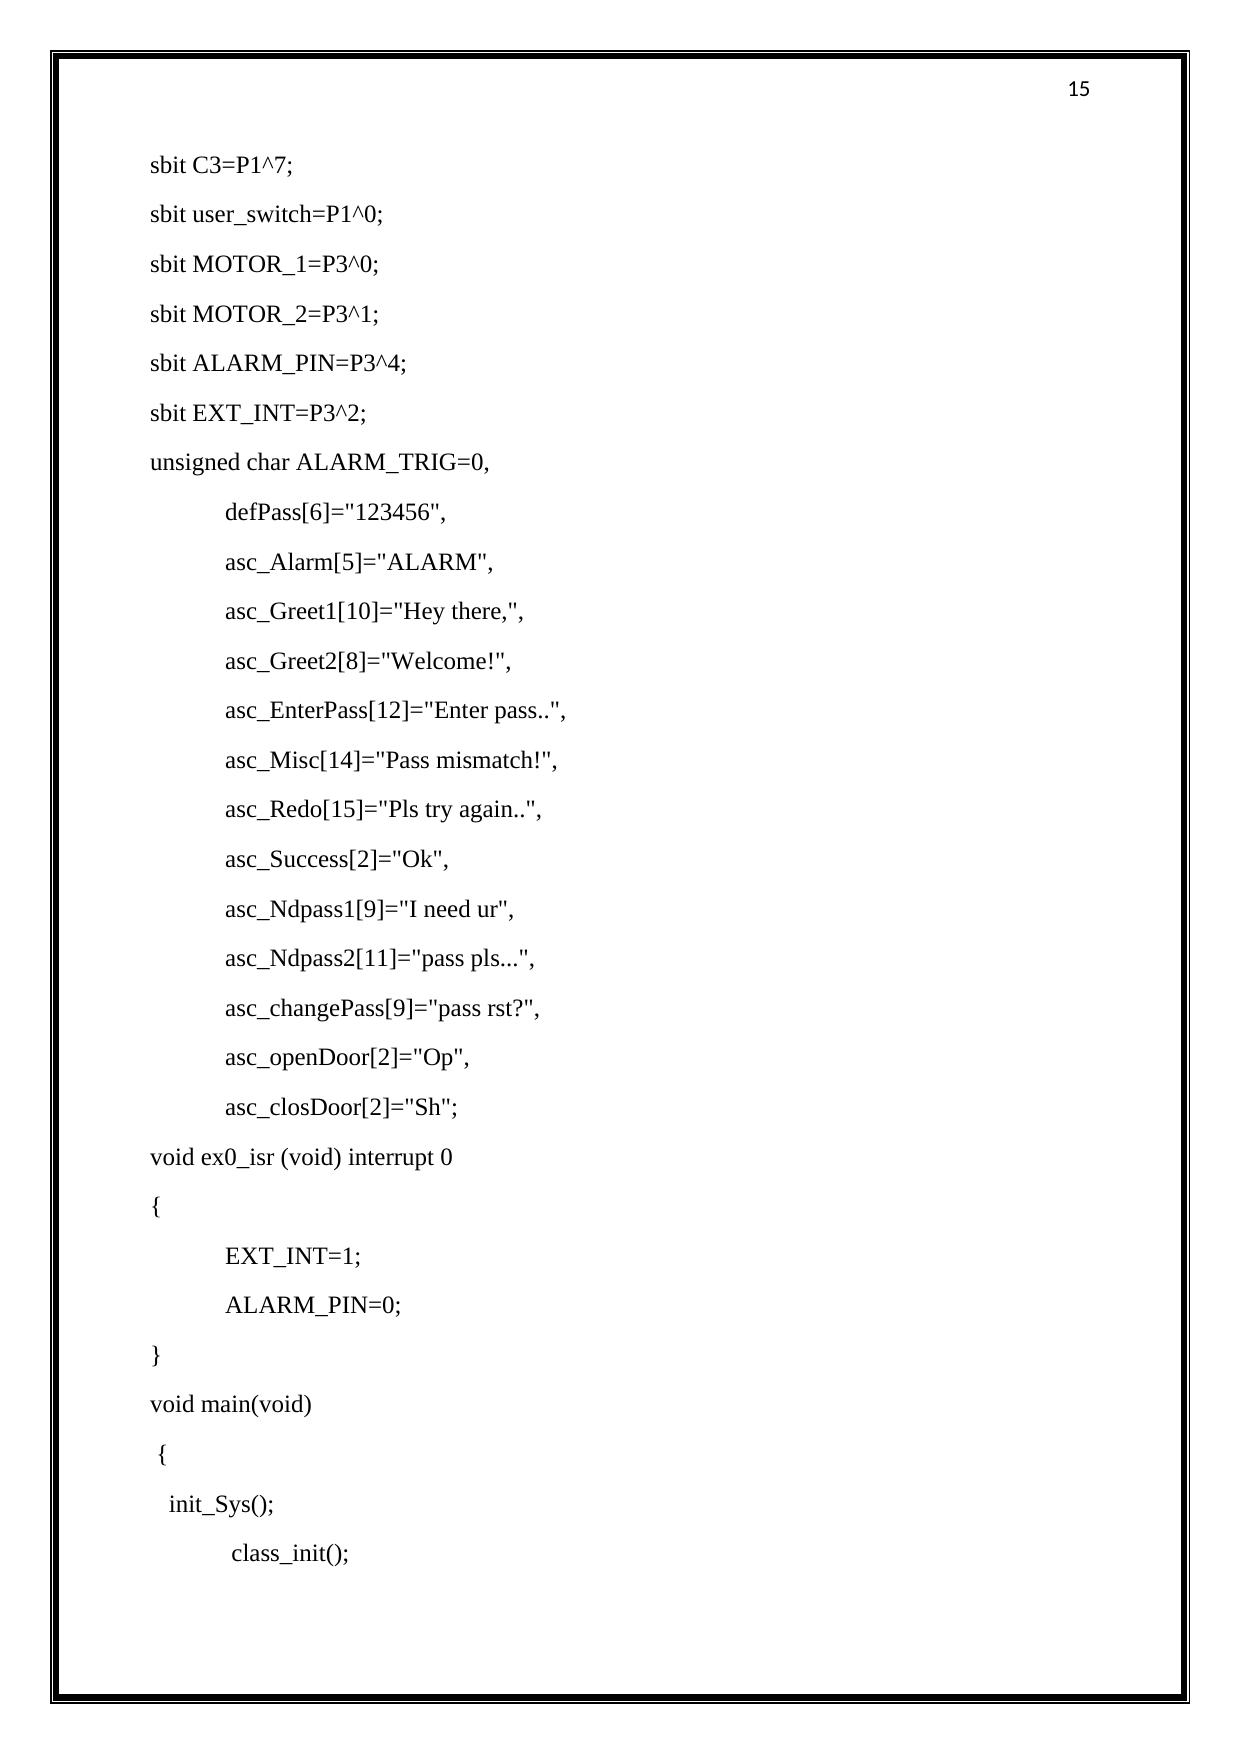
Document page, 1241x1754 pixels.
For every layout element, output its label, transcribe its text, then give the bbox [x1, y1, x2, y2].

text asc_Success[2]="Ok", [150, 844, 1090, 873]
text void main(void) [150, 1389, 1090, 1418]
text ALARM_PIN=0; [150, 1290, 1090, 1319]
text asc_closDoor[2]="Sh"; [150, 1092, 1090, 1121]
text { [150, 1439, 1090, 1468]
text asc_Ndpass1[9]="I need ur", [150, 894, 1090, 922]
text asc_Redo[15]="Pls try again..", [150, 794, 1090, 823]
text sbit MOTOR_2=P3^1; [150, 299, 1090, 327]
text { [150, 1191, 1090, 1220]
text sbit ALARM_PIN=P3^4; [150, 348, 1090, 377]
text } [150, 1340, 1090, 1369]
text sbit user_switch=P1^0; [150, 199, 1090, 228]
text asc_EnterPass[12]="Enter pass..", [150, 695, 1090, 724]
text unsigned char ALARM_TRIG=0, [150, 447, 1090, 476]
text asc_Alarm[5]="ALARM", [150, 547, 1090, 575]
text asc_Ndpass2[11]="pass pls...", [150, 943, 1090, 972]
text asc_openDoor[2]="Op", [150, 1042, 1090, 1071]
text class_init(); [150, 1538, 1090, 1567]
text asc_changePass[9]="pass rst?", [150, 993, 1090, 1022]
text EXT_INT=1; [150, 1241, 1090, 1269]
text sbit MOTOR_1=P3^0; [150, 249, 1090, 278]
text asc_Misc[14]="Pass mismatch!", [150, 745, 1090, 774]
text sbit EXT_INT=P3^2; [150, 398, 1090, 427]
text asc_Greet2[8]="Welcome!", [150, 646, 1090, 674]
text defPass[6]="123456", [150, 497, 1090, 526]
text void ex0_isr (void) interrupt 0 [150, 1142, 1090, 1170]
text sbit C3=P1^7; [150, 150, 1090, 179]
text init_Sys(); [150, 1489, 1090, 1517]
text asc_Greet1[10]="Hey there,", [150, 596, 1090, 625]
